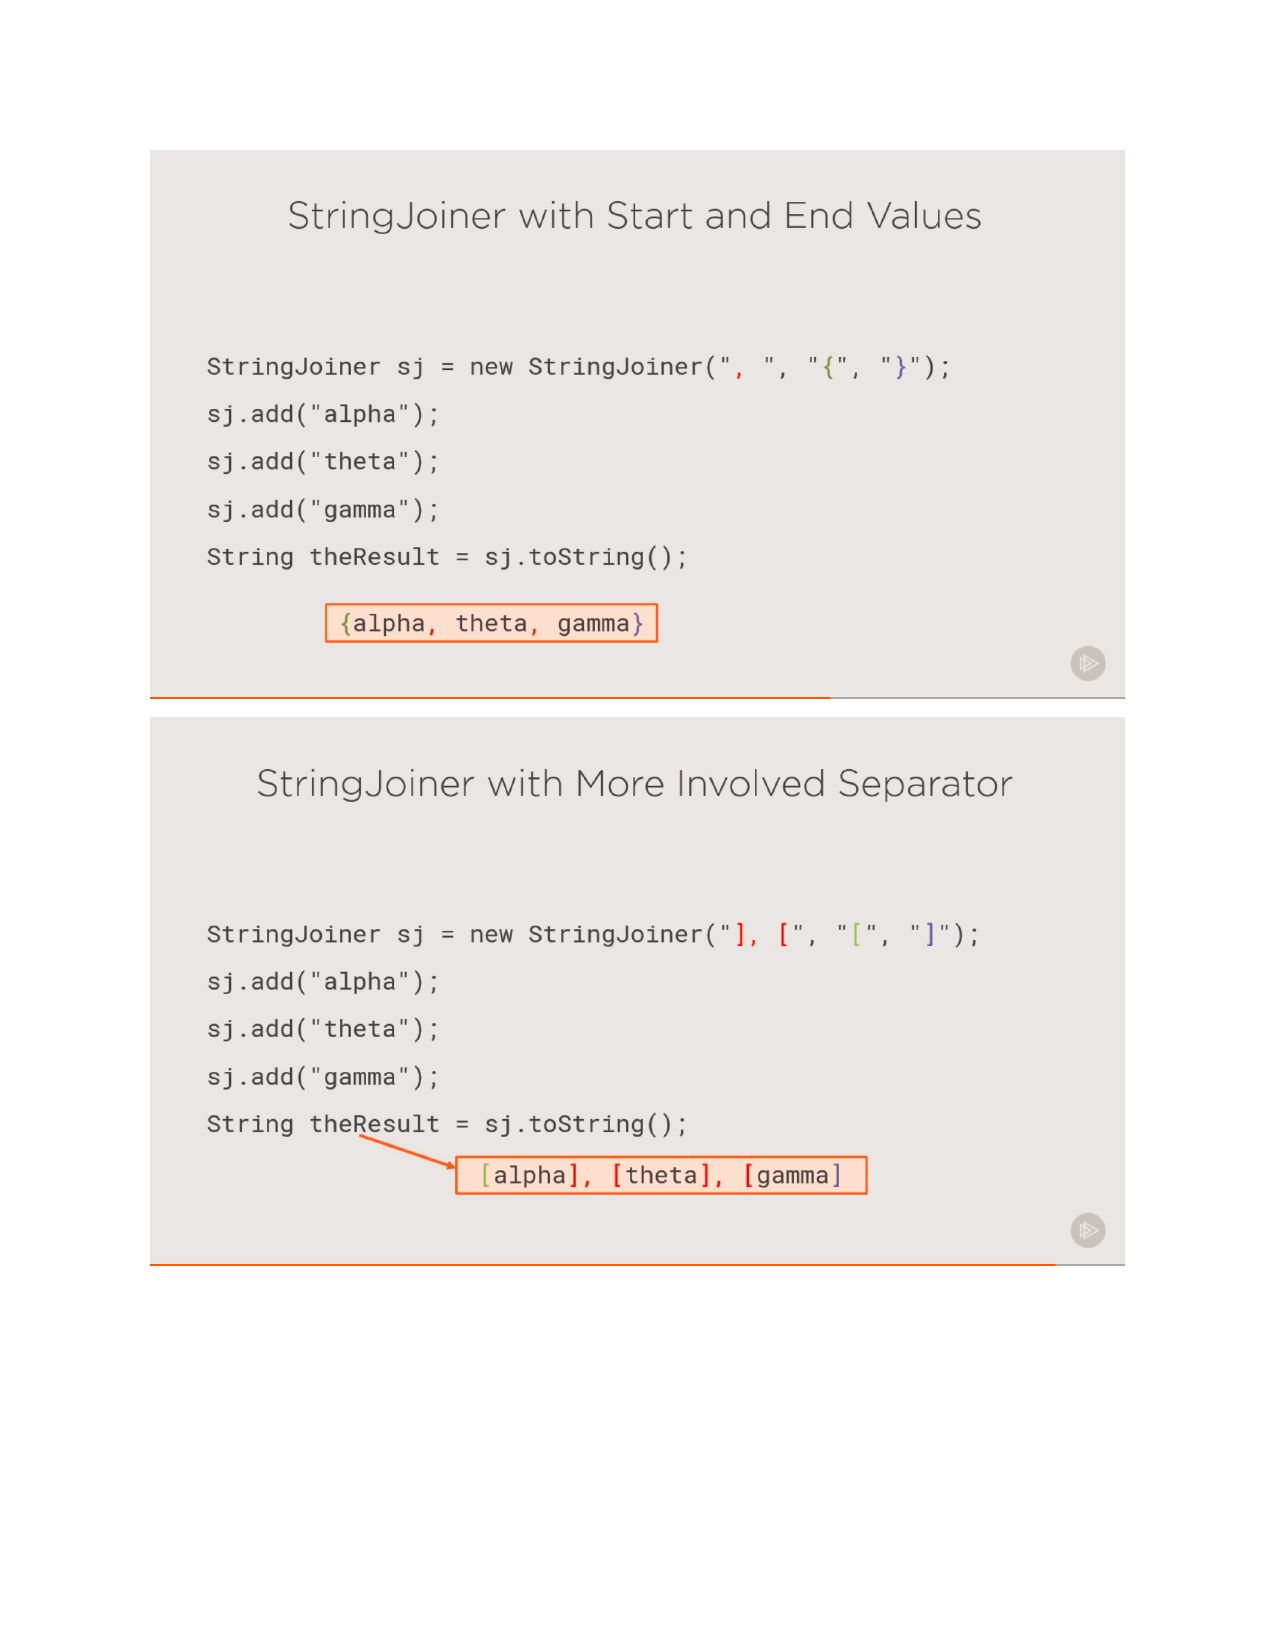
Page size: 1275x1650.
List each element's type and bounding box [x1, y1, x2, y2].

picture [150, 717, 1125, 1266]
picture [150, 150, 1125, 699]
